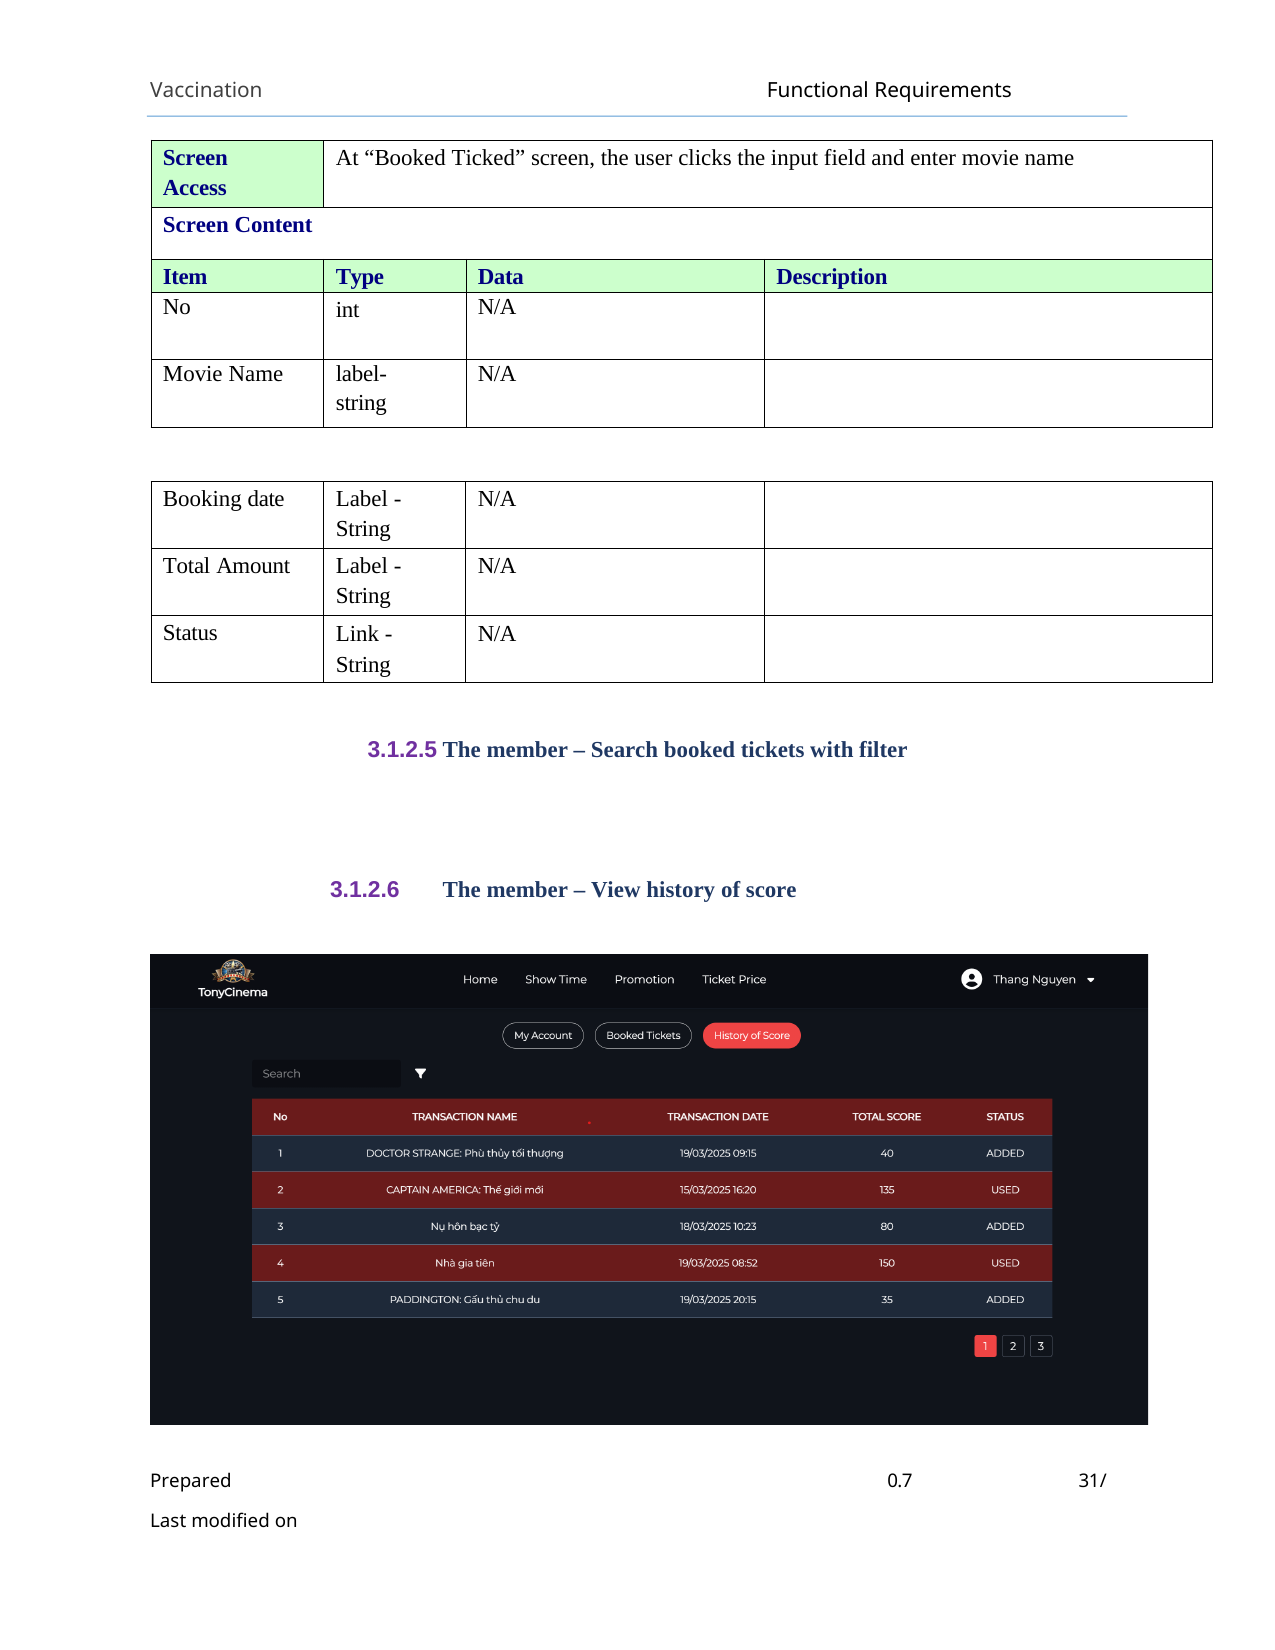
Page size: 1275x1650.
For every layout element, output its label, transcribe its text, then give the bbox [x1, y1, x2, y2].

table_cell N/A [466, 616, 764, 682]
table_cell Data [467, 260, 764, 292]
table_cell [765, 616, 1212, 682]
table_cell label- string [324, 360, 466, 427]
table_cell Screen Access [152, 141, 323, 207]
subtitle The member – Search booked tickets with filter [367, 736, 1275, 762]
table_cell Screen Content [152, 208, 1212, 259]
table_cell [765, 360, 1212, 427]
table_cell Total Amount [152, 549, 323, 615]
table_cell No [152, 293, 323, 359]
table_header [765, 482, 1212, 548]
table_cell At “Booked Ticked” screen, the user clicks the input field and enter movie name [324, 141, 1212, 207]
table_header N/A [466, 482, 764, 548]
table_cell int [324, 293, 466, 359]
table_cell Movie Name [152, 360, 323, 427]
table_cell Link - String [324, 616, 465, 682]
table_header Booking date [152, 482, 323, 548]
table_cell Status [152, 616, 323, 682]
table_cell Type [324, 260, 466, 292]
table_cell [765, 293, 1212, 359]
table_cell N/A [467, 360, 764, 427]
table_cell [765, 549, 1212, 615]
table_header Label - String [324, 482, 465, 548]
table_cell Item [152, 260, 323, 292]
table_cell Description [765, 260, 1212, 292]
picture [150, 954, 1149, 1425]
subtitle The member – View history of score [330, 876, 1275, 902]
table_cell N/A [467, 293, 764, 359]
table_cell N/A [466, 549, 764, 615]
table_cell Label - String [324, 549, 465, 615]
